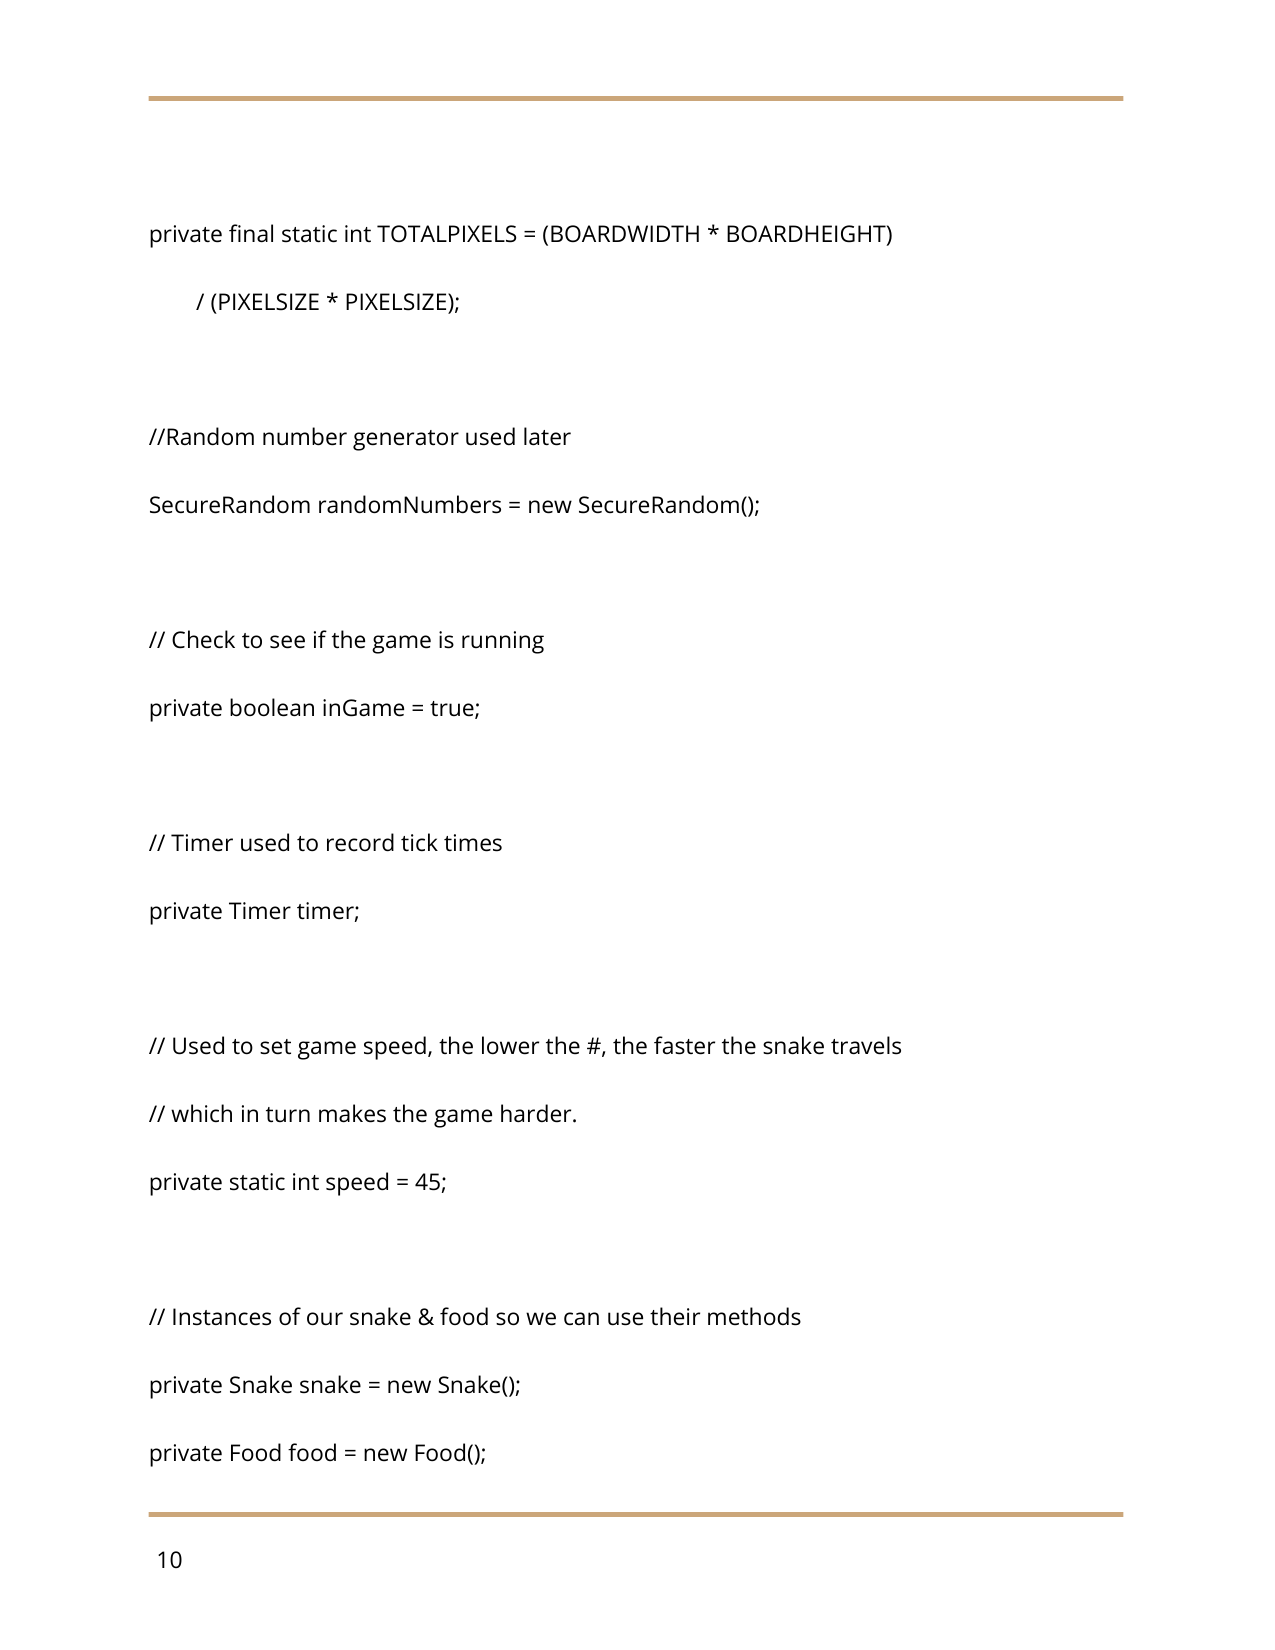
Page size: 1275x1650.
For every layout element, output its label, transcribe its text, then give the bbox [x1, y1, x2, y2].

text private boolean inGame = true; [148, 692, 1125, 723]
picture [148, 1512, 1124, 1517]
text private Snake snake = new Snake(); [148, 1369, 1125, 1400]
text / (PIXELSIZE * PIXELSIZE); [148, 285, 1125, 317]
text // Check to see if the game is running [148, 624, 1125, 655]
picture [148, 96, 1124, 101]
text //Random number generator used later [148, 421, 1125, 452]
text // Instances of our snake & food so we can use their methods [148, 1301, 1125, 1332]
text // Timer used to record tick times [148, 827, 1125, 858]
text // which in turn makes the game harder. [148, 1098, 1125, 1129]
text private static int speed = 45; [148, 1166, 1125, 1197]
text private Food food = new Food(); [148, 1436, 1125, 1468]
text private final static int TOTALPIXELS = (BOARDWIDTH * BOARDHEIGHT) [148, 218, 1125, 249]
text SecureRandom randomNumbers = new SecureRandom(); [148, 488, 1125, 520]
text private Timer timer; [148, 895, 1125, 926]
text // Used to set game speed, the lower the #, the faster the snake travels [148, 1030, 1125, 1061]
